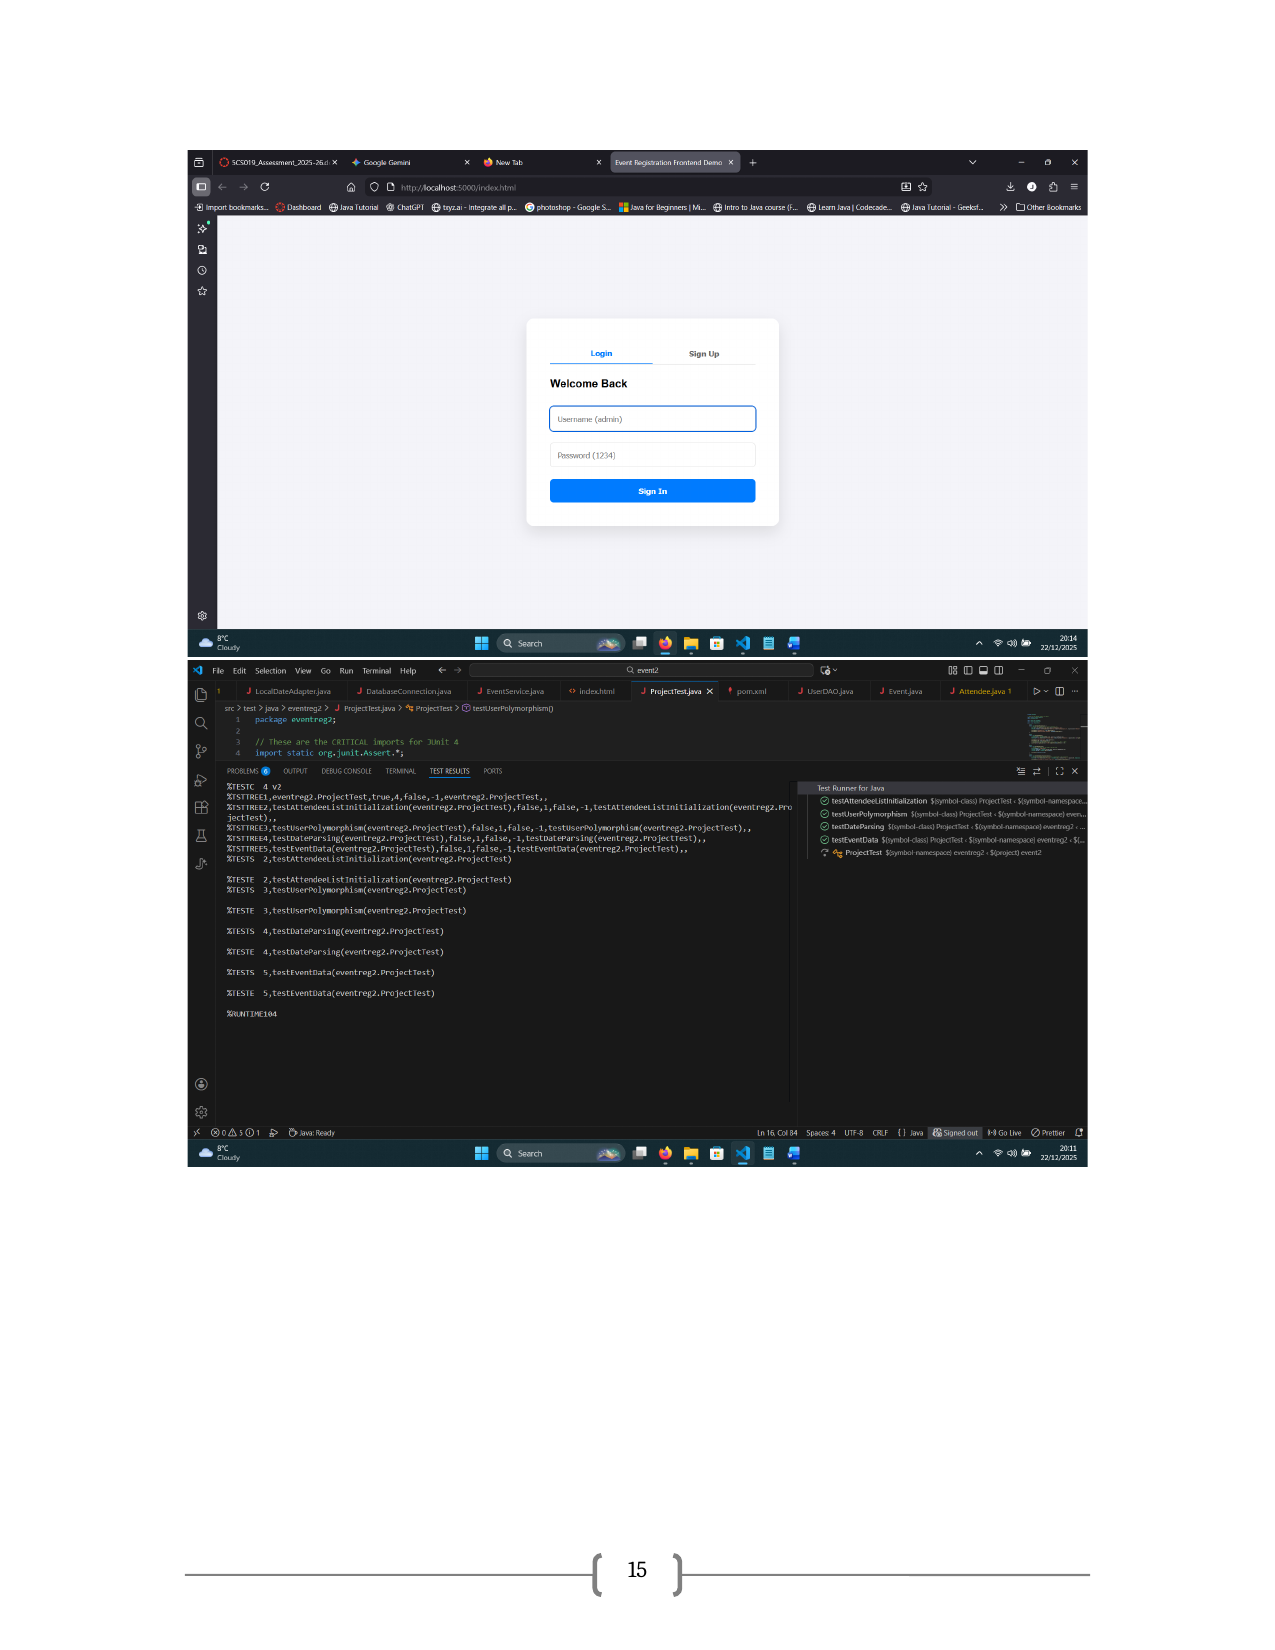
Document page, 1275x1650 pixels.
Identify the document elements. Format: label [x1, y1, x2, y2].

picture [187, 150, 1088, 657]
picture [187, 660, 1088, 1167]
